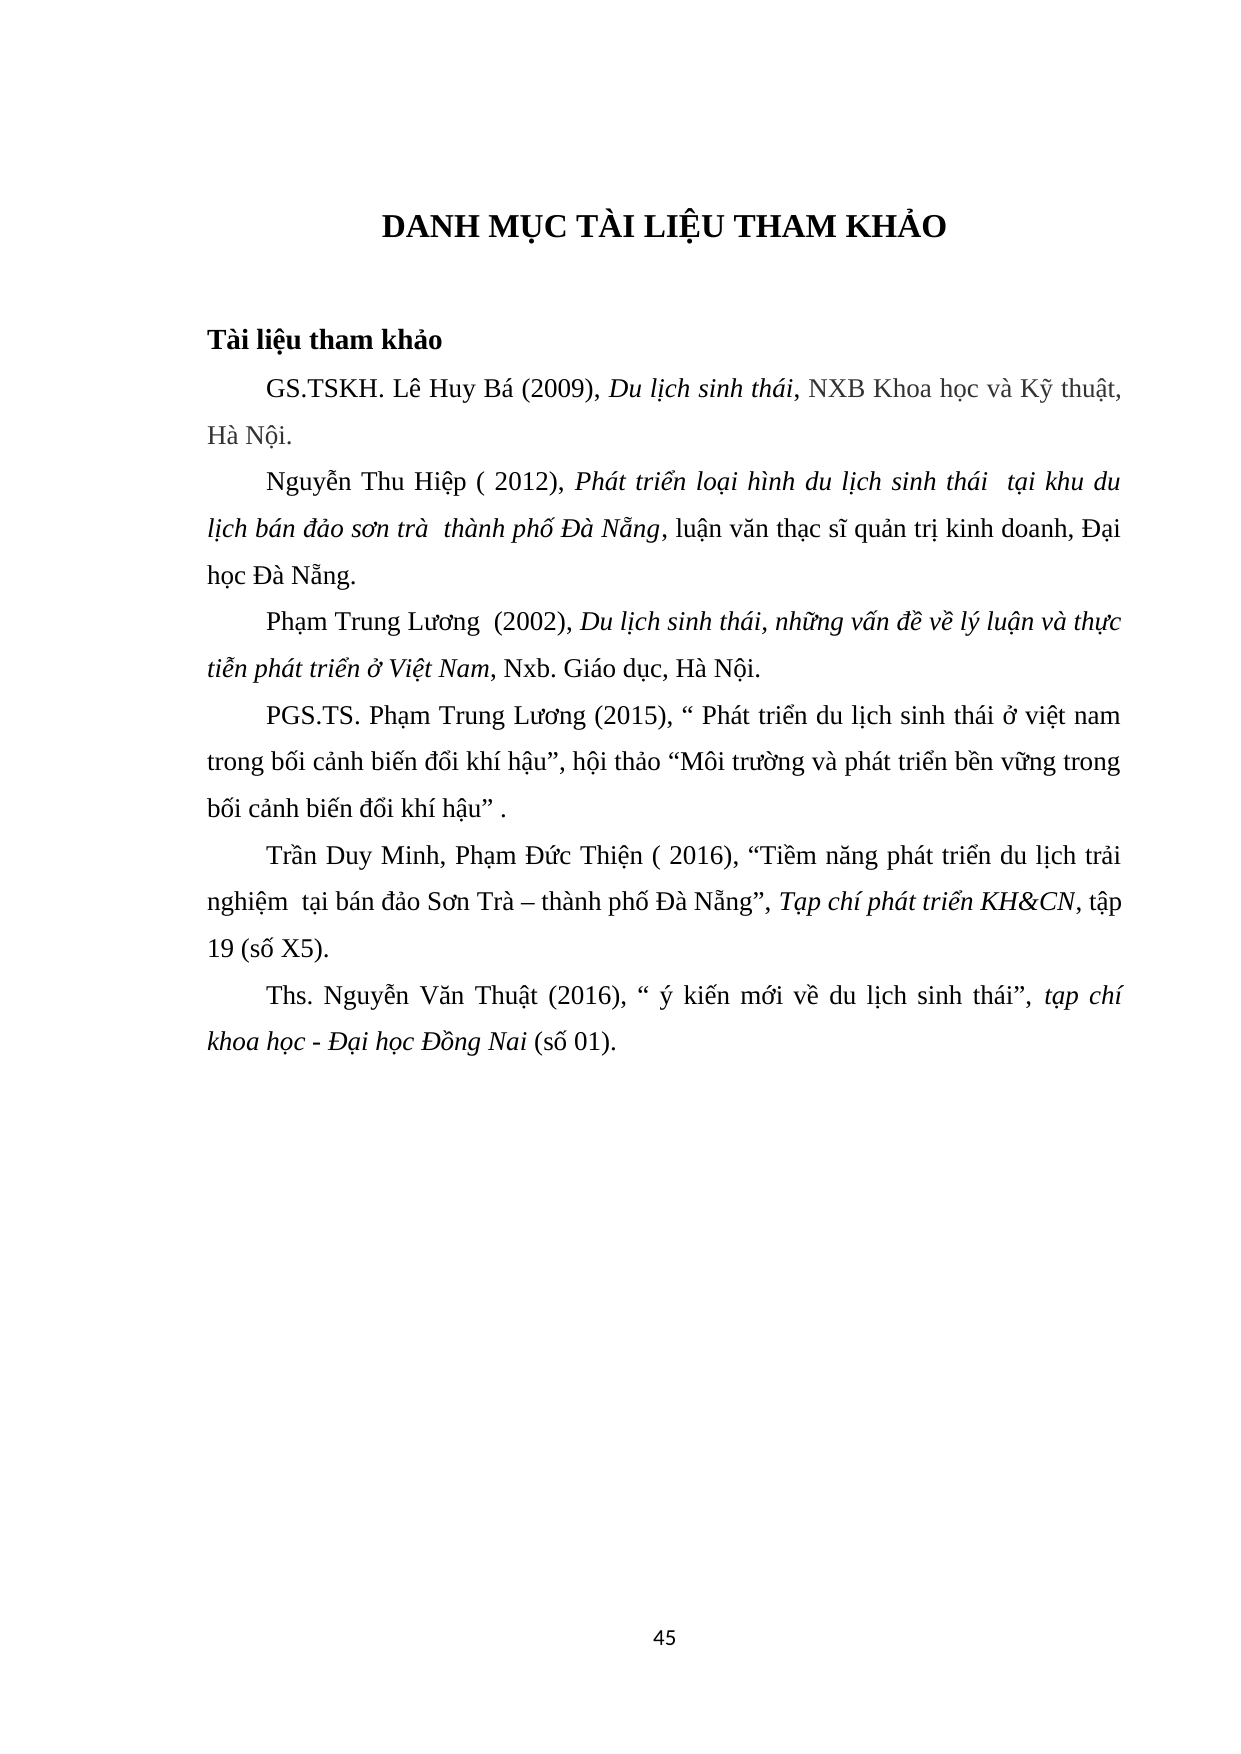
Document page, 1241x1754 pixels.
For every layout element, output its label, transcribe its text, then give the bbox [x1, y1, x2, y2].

list Nguyễn Thu Hiệp ( 2012), Phát triển loại hình du lịch sinh thái tại khu du lịch bán đảo sơn trà thành phố Đà Nẵng, luận văn thạc sĩ quản trị kinh doanh, Đại học Đà Nẵng. [207, 543, 1122, 590]
list Ths. Nguyễn Văn Thuật (2016), “ ý kiến mới về du lịch sinh thái”, tạp chí khoa học - Đại học Đồng Nai (số 01). [207, 979, 1122, 1057]
list Trần Duy Minh, Phạm Đức Thiện ( 2016), “Tiềm năng phát triển du lịch trải nghiệm tại bán đảo Sơn Trà – thành phố Đà Nẵng”, Tạp chí phát triển KH&CN, tập 19 (số X5). [207, 839, 1122, 885]
text DANH MỤC TÀI LIỆU THAM KHẢO [207, 207, 1122, 245]
list PGS.TS. Phạm Trung Lương (2015), “ Phát triển du lịch sinh thái ở việt nam trong bối cảnh biến đổi khí hậu”, hội thảo “Môi trường và phát triển bền vững trong bối cảnh biến đổi khí hậu” . [207, 699, 1122, 745]
list Trần Duy Minh, Phạm Đức Thiện ( 2016), “Tiềm năng phát triển du lịch trải nghiệm tại bán đảo Sơn Trà – thành phố Đà Nẵng”, Tạp chí phát triển KH&CN, tập 19 (số X5). [207, 917, 1122, 963]
list Phạm Trung Lương (2002), Du lịch sinh thái, những vấn đề về lý luận và thực tiễn phát triển ở Việt Nam, Nxb. Giáo dục, Hà Nội. [207, 605, 1122, 683]
list Tài liệu tham khảo [207, 322, 1122, 355]
list Nguyễn Thu Hiệp ( 2012), Phát triển loại hình du lịch sinh thái tại khu du lịch bán đảo sơn trà thành phố Đà Nẵng, luận văn thạc sĩ quản trị kinh doanh, Đại học Đà Nẵng. [207, 465, 1122, 512]
list PGS.TS. Phạm Trung Lương (2015), “ Phát triển du lịch sinh thái ở việt nam trong bối cảnh biến đổi khí hậu”, hội thảo “Môi trường và phát triển bền vững trong bối cảnh biến đổi khí hậu” . [207, 777, 1122, 823]
list GS.TSKH. Lê Huy Bá (2009), Du lịch sinh thái, NXB Khoa học và Kỹ thuật, Hà Nội. [207, 372, 1122, 450]
